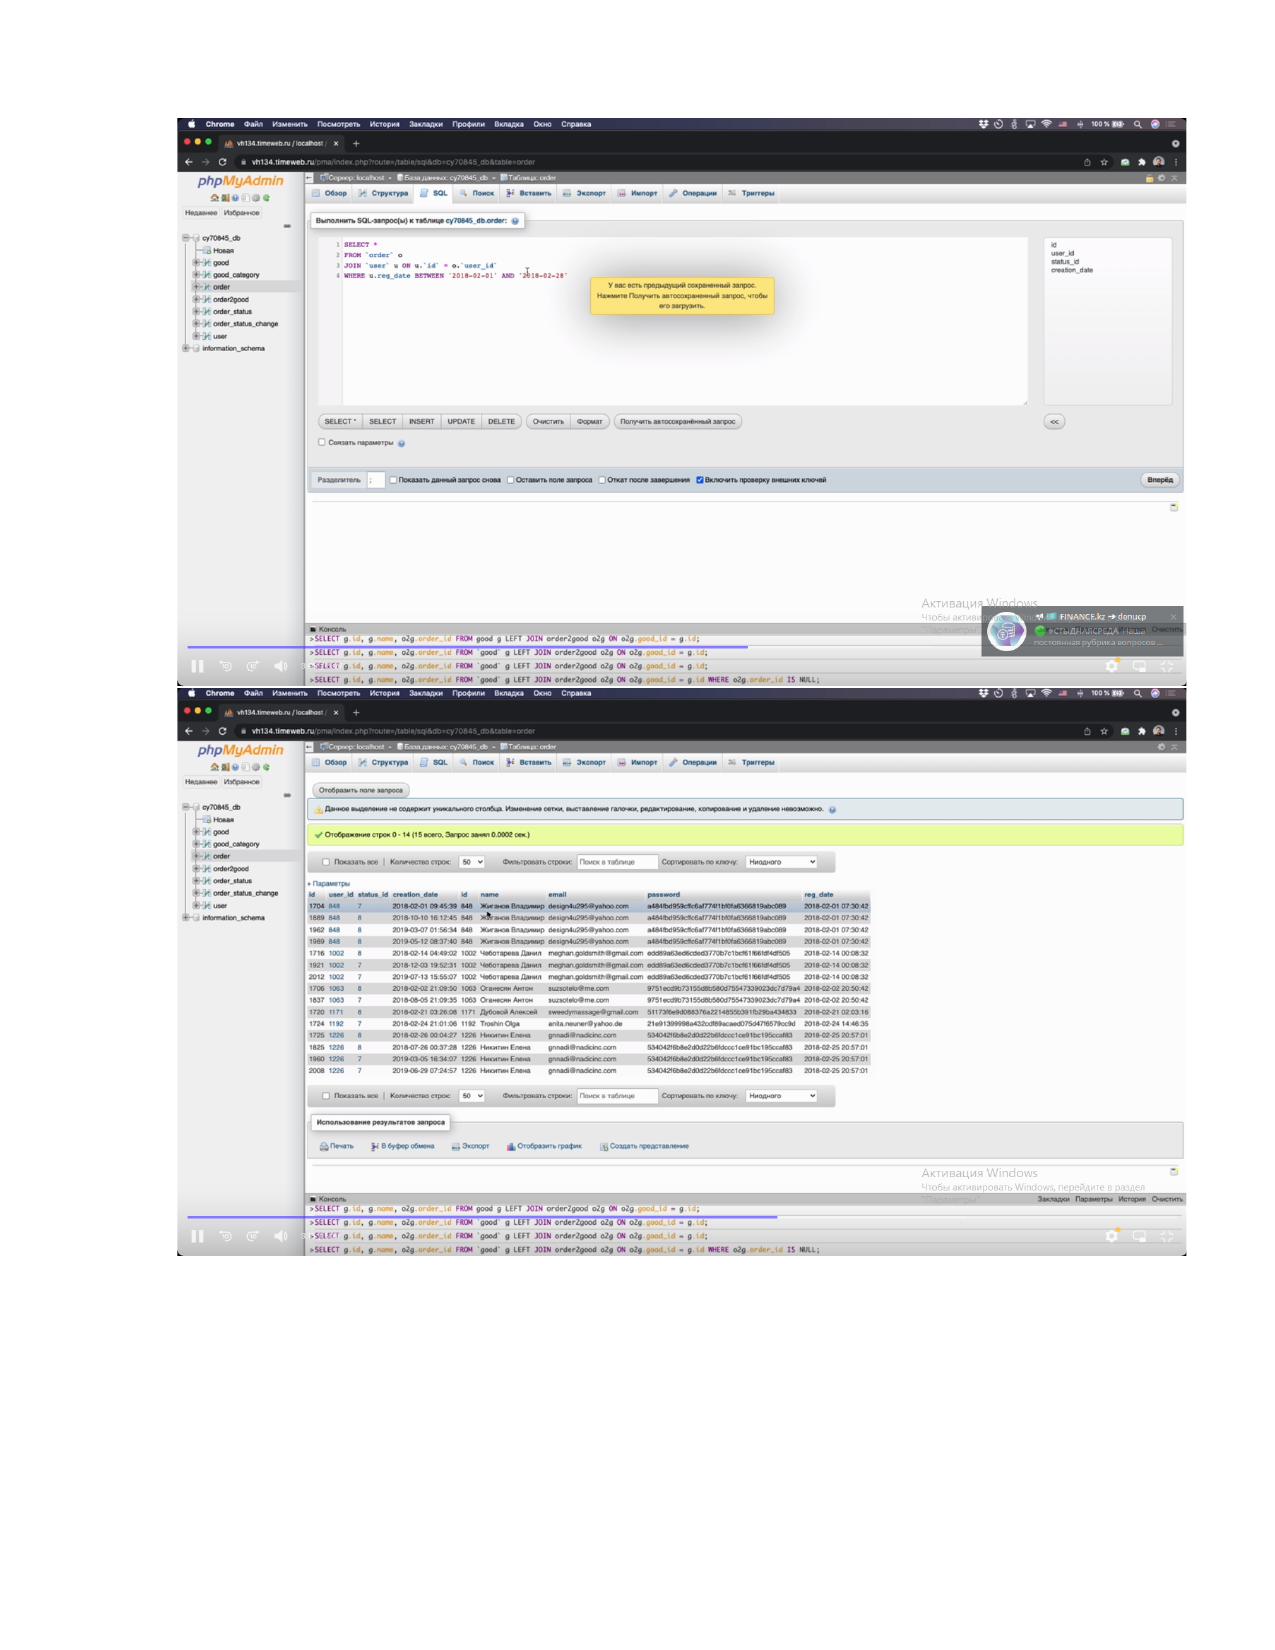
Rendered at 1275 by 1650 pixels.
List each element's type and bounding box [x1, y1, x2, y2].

picture [177, 118, 1187, 686]
picture [177, 688, 1187, 1256]
